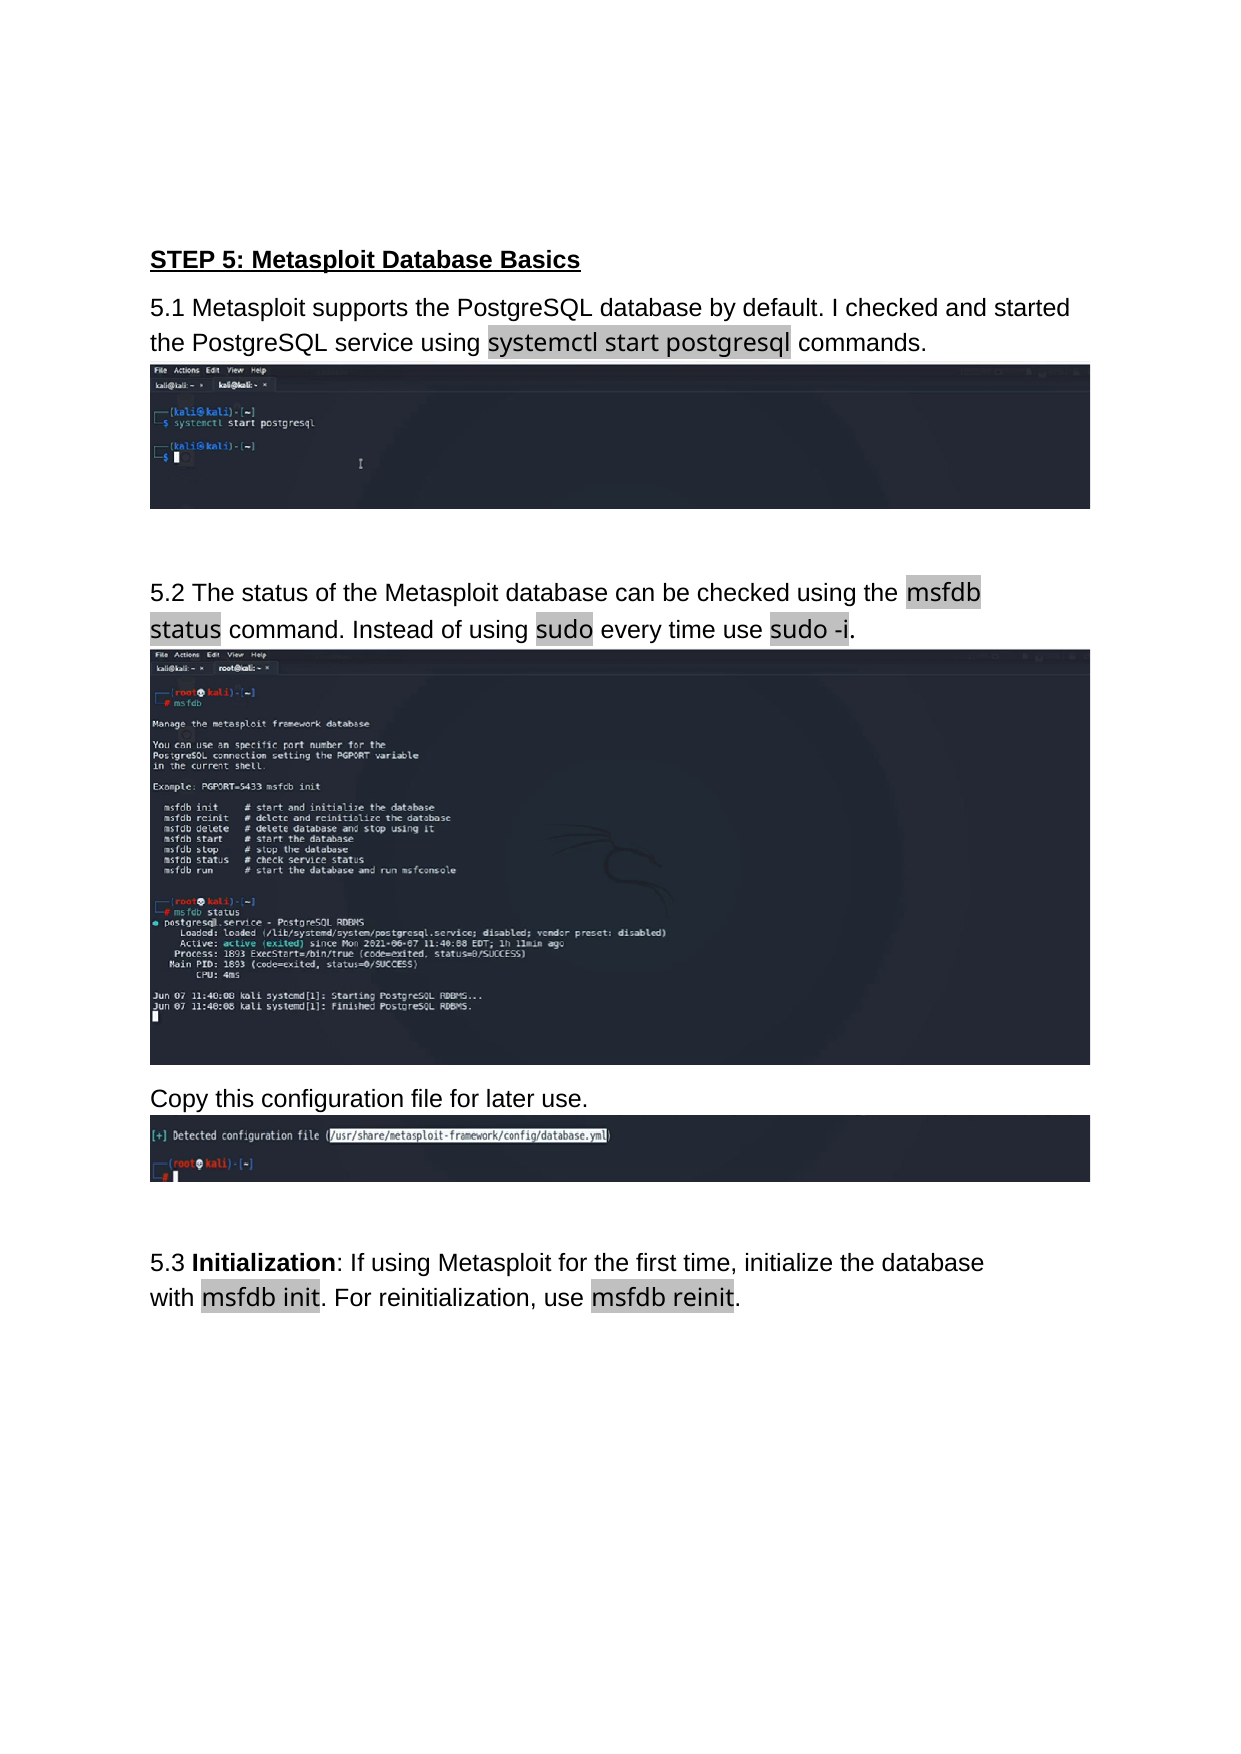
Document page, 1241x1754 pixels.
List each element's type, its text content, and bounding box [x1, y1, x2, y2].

text Copy this configuration file for later use. [150, 1084, 1090, 1113]
text STEP 5: Metasploit Database Basics [150, 245, 1090, 274]
picture [150, 648, 1091, 1065]
text 5.3 Initialization: If using Metasploit for the first time, initialize the database with msfdb init. For reinitialization, use msfdb reinit. [150, 1248, 1090, 1313]
picture [150, 361, 1091, 509]
text 5.2 The status of the Metasploit database can be checked using the msfdb status command. Instead of using sudo every time use sudo -i. [150, 575, 1090, 646]
picture [150, 1115, 1091, 1182]
text 5.1 Metasploit supports the PostgreSQL database by default. I checked and started the PostgreSQL service using systemctl start postgresql commands. [150, 293, 1090, 359]
